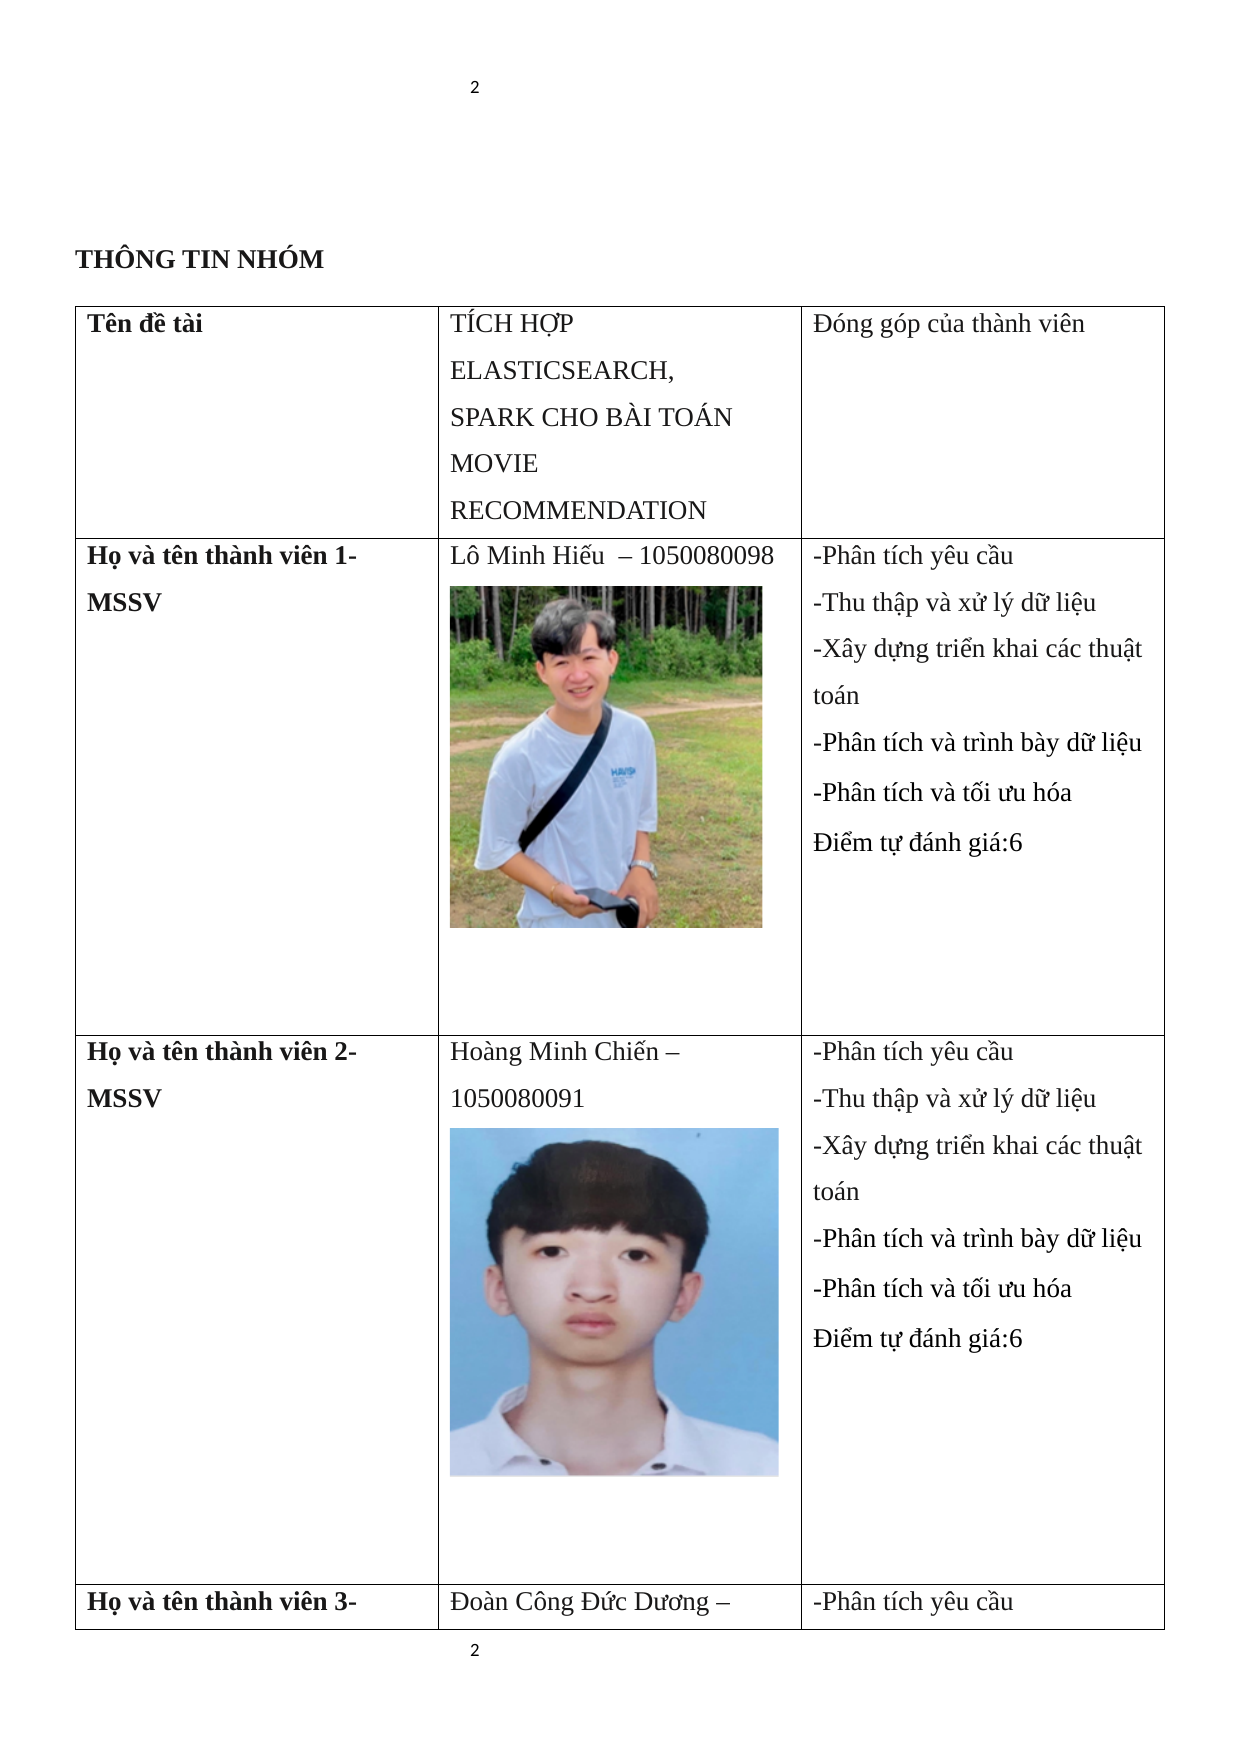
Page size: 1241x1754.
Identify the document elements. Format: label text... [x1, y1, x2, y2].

table_header Tên đề tài [76, 307, 438, 538]
picture [449, 586, 763, 928]
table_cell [802, 1585, 1164, 1629]
table_cell Hoàng Minh Chiến – 1050080091 [439, 1036, 801, 1584]
table_cell Họ và tên thành viên 2-MSSV [76, 1036, 438, 1584]
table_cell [439, 1585, 801, 1629]
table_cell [76, 1585, 438, 1629]
picture [449, 1128, 779, 1477]
table_cell Họ và tên thành viên 1- MSSV [76, 539, 438, 1034]
table_header TÍCH HỢP ELASTICSEARCH, SPARK CHO BÀI TOÁN MOVIE RECOMMENDATION [439, 307, 801, 538]
table_cell Lô Minh Hiếu – 1050080098 [439, 539, 801, 1034]
table_header Đóng góp của thành viên [802, 307, 1164, 538]
text THÔNG TIN NHÓM [75, 243, 1165, 274]
